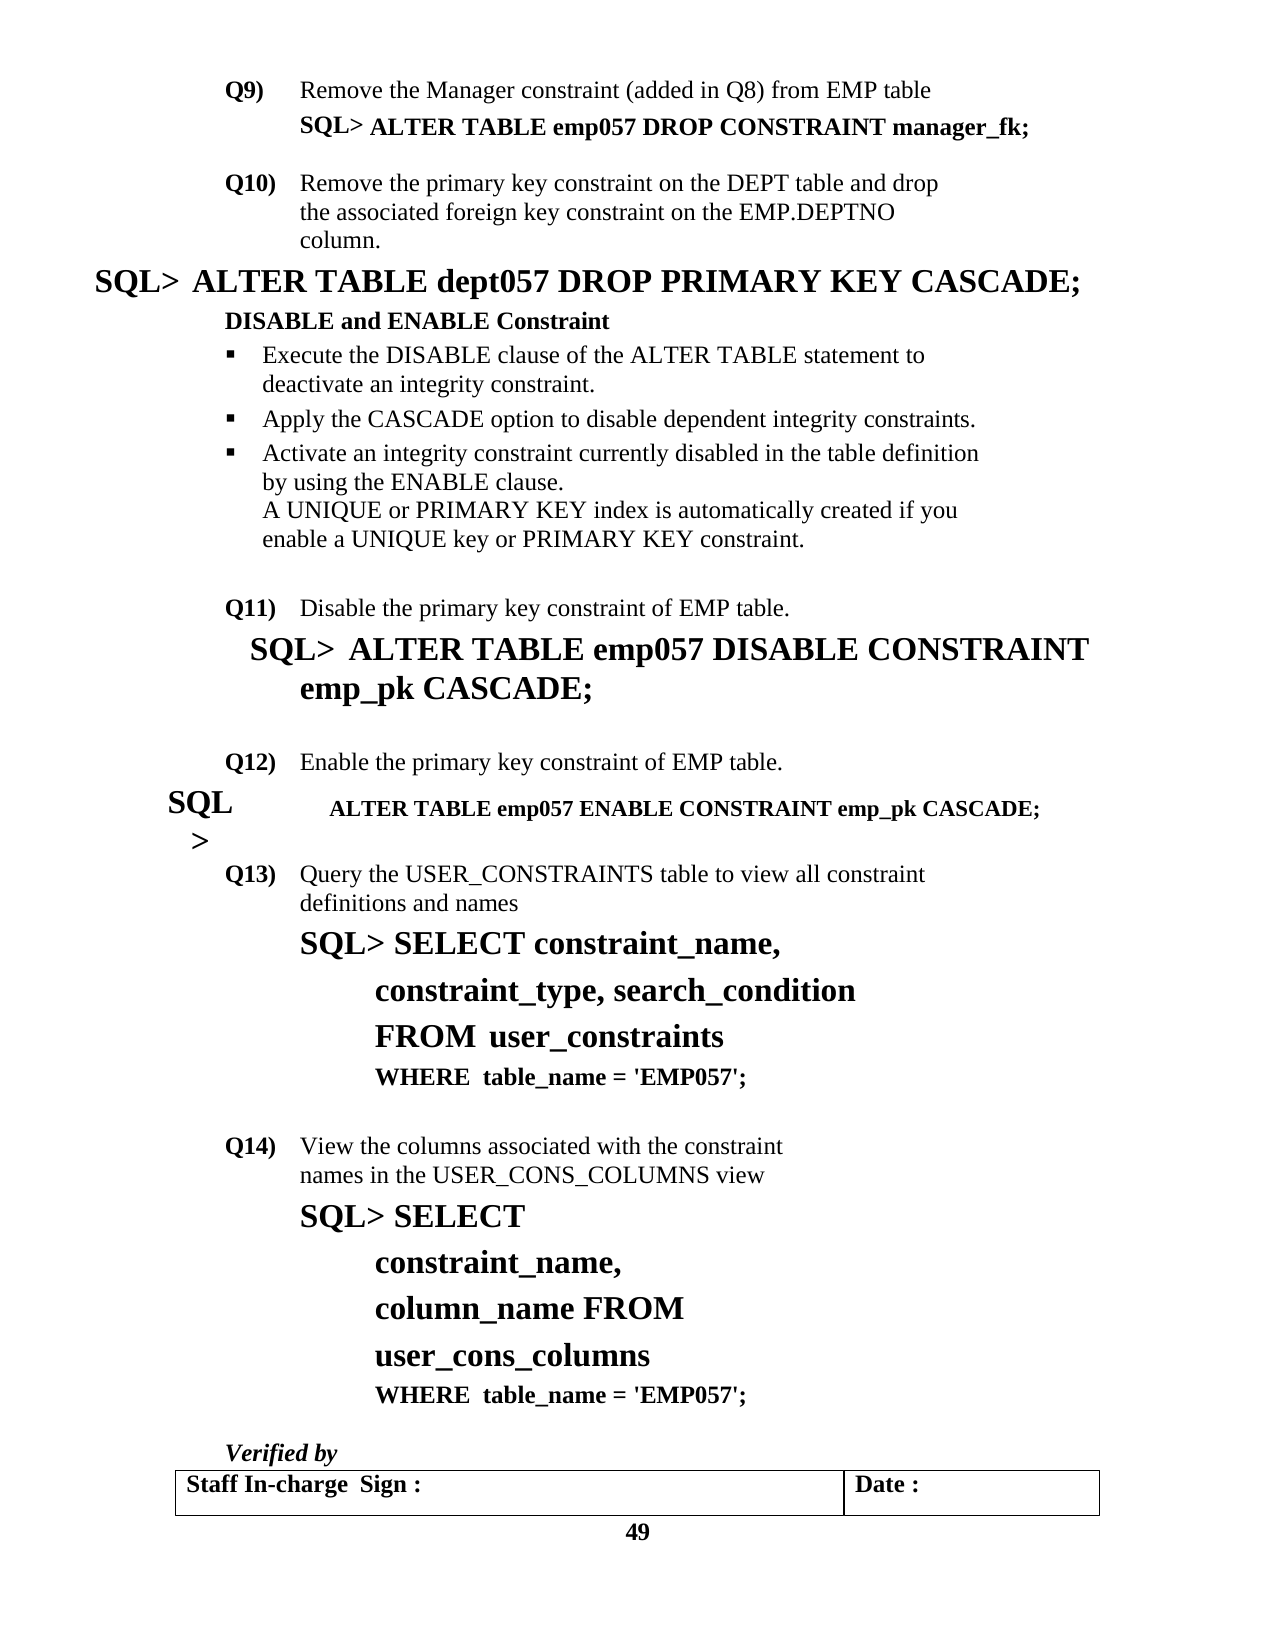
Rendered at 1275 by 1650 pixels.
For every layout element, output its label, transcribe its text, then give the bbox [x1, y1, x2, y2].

subtitle SQL> SELECT constraint_name, constraint_type, search_condition FROM user_constraints [299, 924, 957, 1055]
subtitle SQL> [163, 783, 237, 859]
text SQL> ALTER TABLE emp057 DROP CONSTRAINT manager_fk; [299, 110, 1200, 140]
text Q11) Disable the primary key constraint of EMP table. [224, 593, 1200, 622]
text Q10) Remove the primary key constraint on the DEPT table and drop the associated foreign key constraint on the EMP.DEPTNO column. [224, 169, 962, 254]
text WHERE table_name = 'EMP057'; [374, 1381, 1200, 1410]
text ALTER TABLE emp057 ENABLE CONSTRAINT emp_pk CASCADE; [329, 794, 1200, 821]
text Verified by [224, 1438, 1200, 1467]
text A UNIQUE or PRIMARY KEY index is automatically created if you enable a UNIQUE key or PRIMARY KEY constraint. [262, 496, 1009, 552]
text Q14) View the columns associated with the constraint names in the USER_CONS_COLUMNS view [224, 1131, 795, 1189]
text Q13) Query the USER_CONSTRAINTS table to view all constraint definitions and names [224, 859, 960, 917]
list Activate an integrity constraint currently disabled in the table definition by using the ENABLE clause. [224, 439, 987, 496]
list Execute the DISABLE clause of the ALTER TABLE statement to deactivate an integrity constraint. [224, 341, 942, 398]
text Q9) Remove the Manager constraint (added in Q8) from EMP table [224, 75, 1200, 104]
list Apply the CASCADE option to disable dependent integrity constraints. [224, 404, 1200, 433]
subtitle SQL> SELECT constraint_name, column_name FROM user_cons_columns [299, 1196, 749, 1373]
text WHERE table_name = 'EMP057'; [374, 1063, 1200, 1091]
text Q12) Enable the primary key constraint of EMP table. [224, 747, 1200, 775]
subtitle SQL> ALTER TABLE dept057 DROP PRIMARY KEY CASCADE; [25, 261, 1151, 299]
text DISABLE and ENABLE Constraint [224, 306, 1200, 335]
subtitle SQL> ALTER TABLE emp057 DISABLE CONSTRAINT emp_pk CASCADE; [249, 629, 1200, 706]
